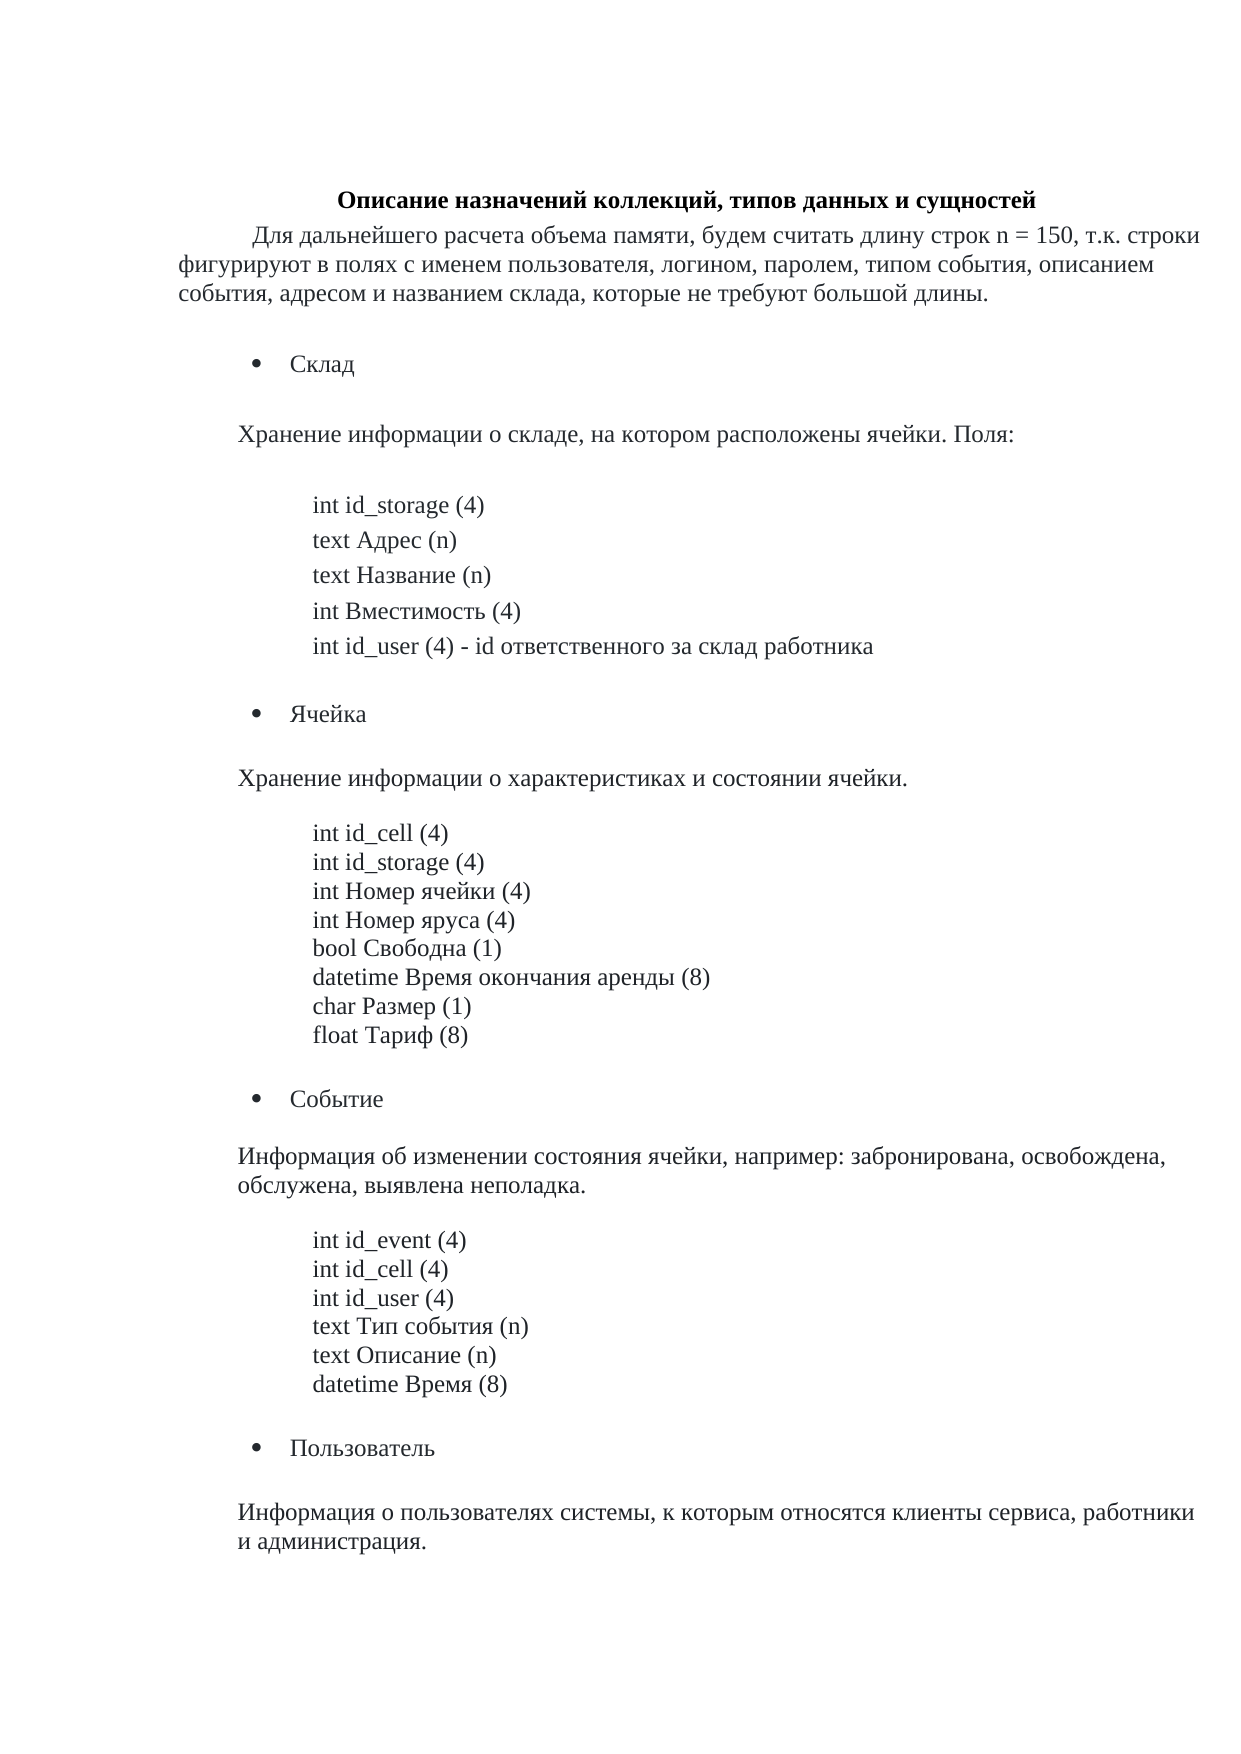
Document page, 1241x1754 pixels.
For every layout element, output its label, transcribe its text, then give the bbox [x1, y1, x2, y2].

text int Номер яруса (4) [312, 905, 1211, 933]
text datetime Время окончания аренды (8) [312, 962, 1211, 991]
text int id_storage (4) [312, 490, 1211, 519]
text Для дальнейшего расчета объема памяти, будем считать длину строк n = 150, т.к. строки фигурируют в полях с именем пользователя, логином, паролем, типом события, описанием события, адресом и названием склада, которые не требуют большой длины. [178, 221, 1211, 307]
list Склад [252, 349, 1211, 377]
subtitle Описание назначений коллекций, типов данных и сущностей [162, 185, 1211, 214]
text datetime Время (8) [312, 1369, 1211, 1398]
text int id_storage (4) [312, 847, 1211, 876]
text int id_cell (4) [312, 818, 1211, 847]
text Хранение информации о складе, на котором расположены ячейки. Поля: [237, 419, 1211, 448]
list Событие [252, 1084, 1211, 1113]
text text Адрес (n) [312, 525, 1211, 554]
text float Тариф (8) [312, 1020, 1211, 1048]
text Информация о пользователях системы, к которым относятся клиенты сервиса, работники и администрация. [237, 1497, 1211, 1554]
text Хранение информации о характеристиках и состоянии ячейки. [237, 763, 1211, 792]
text int id_event (4) [312, 1225, 1211, 1254]
text text Тип события (n) [312, 1311, 1211, 1340]
text int Вместимость (4) [312, 596, 1211, 624]
text int id_cell (4) [312, 1254, 1211, 1283]
list Ячейка [252, 699, 1211, 728]
list Пользователь [252, 1433, 1211, 1462]
text bool Свободна (1) [312, 933, 1211, 962]
text Информация об изменении состояния ячейки, например: забронирована, освобождена, обслужена, выявлена неполадка. [237, 1141, 1211, 1199]
text char Размер (1) [312, 991, 1211, 1020]
text text Название (n) [312, 561, 1211, 589]
text int id_user (4) - id ответственного за склад работника [252, 631, 1211, 660]
text text Описание (n) [312, 1340, 1211, 1369]
text int id_user (4) [312, 1283, 1211, 1311]
text int Номер ячейки (4) [312, 876, 1211, 905]
